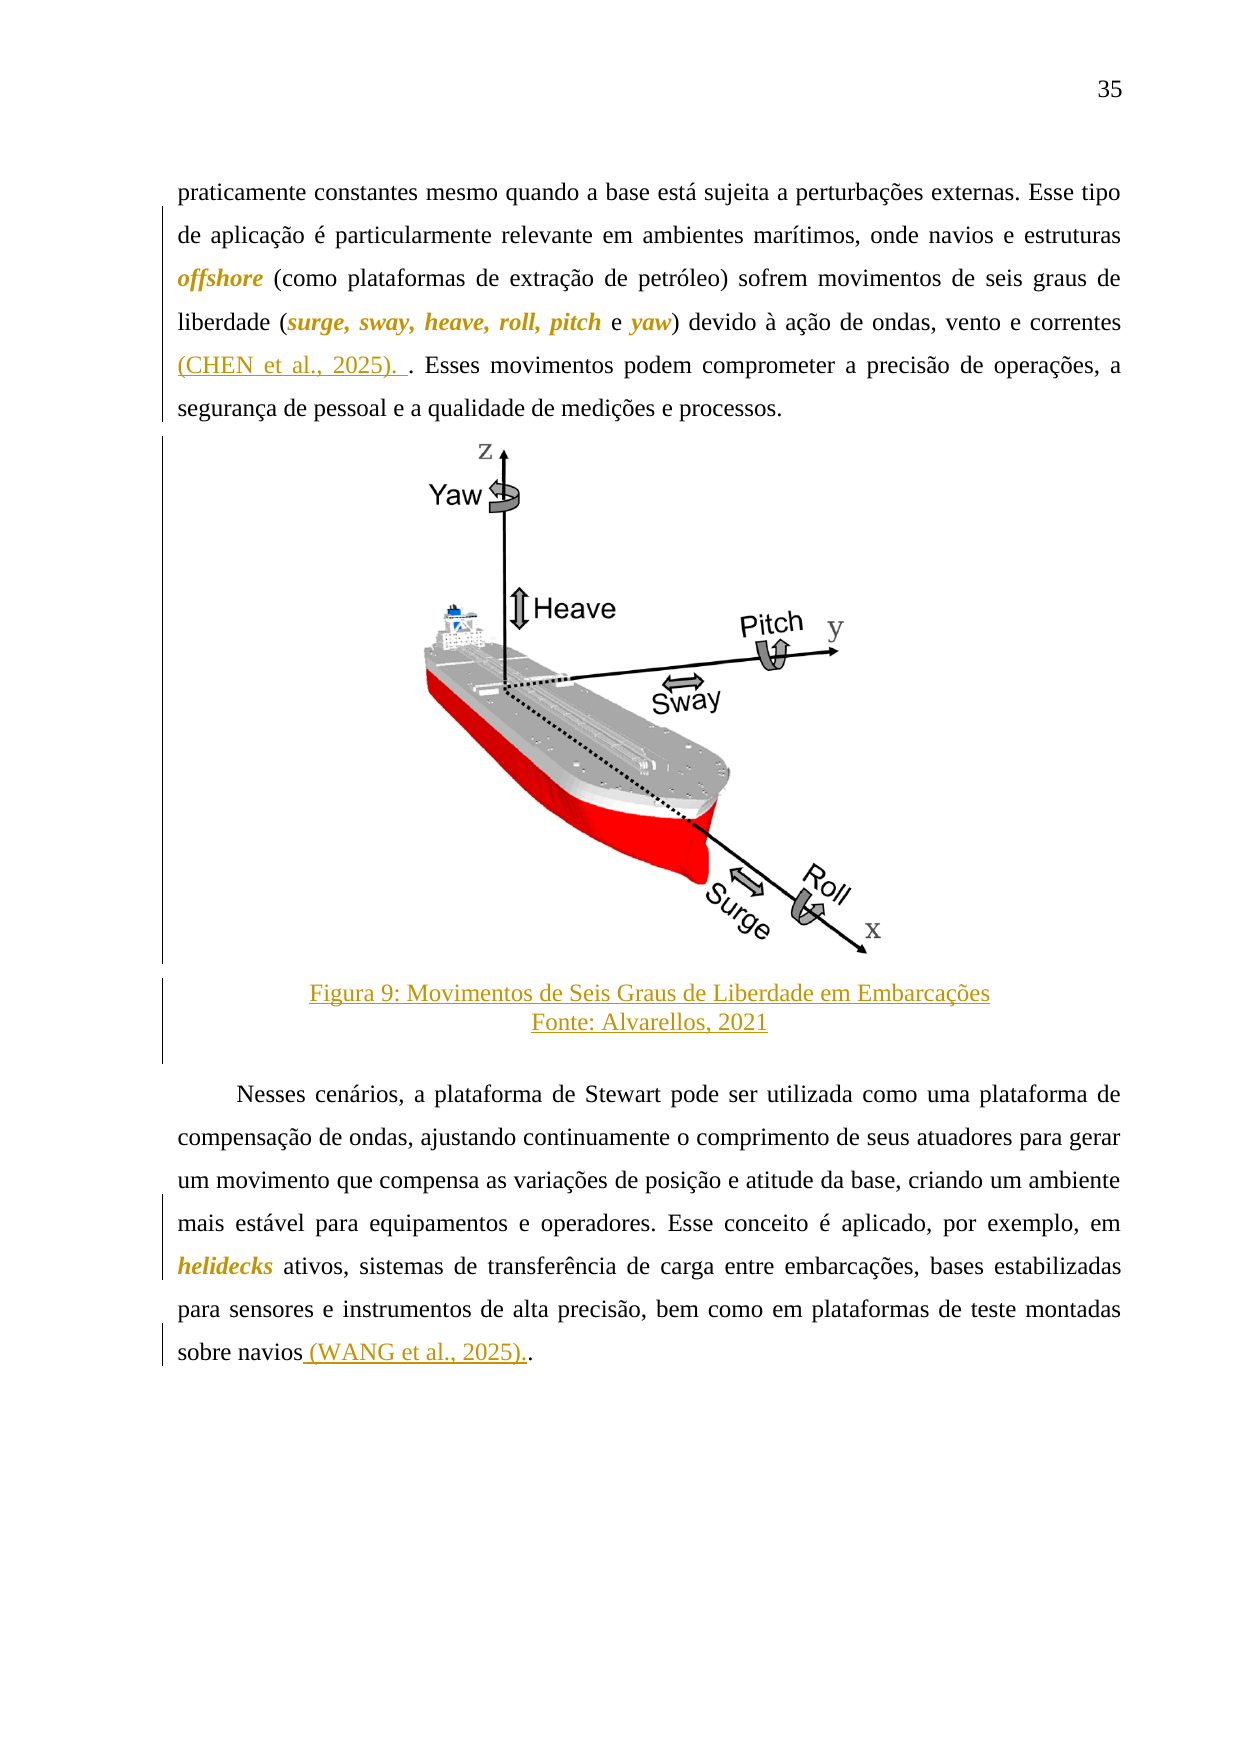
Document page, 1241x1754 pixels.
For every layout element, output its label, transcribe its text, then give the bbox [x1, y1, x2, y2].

text Nesses cenários, a plataforma de Stewart pode ser utilizada como uma plataforma de compensação de ondas, ajustando continuamente o comprimento de seus atuadores para gerar um movimento que compensa as variações de posição e atitude da base, criando um ambiente mais estável para equipamentos e operadores. Esse conceito é aplicado, por exemplo, em helidecks ativos, sistemas de transferência de carga entre embarcações, bases estabilizadas para sensores e instrumentos de alta precisão, bem como em plataformas de teste montadas sobre navios. [177, 1079, 1122, 1366]
picture [411, 436, 888, 964]
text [177, 177, 1122, 422]
text 8 [177, 978, 1122, 1007]
